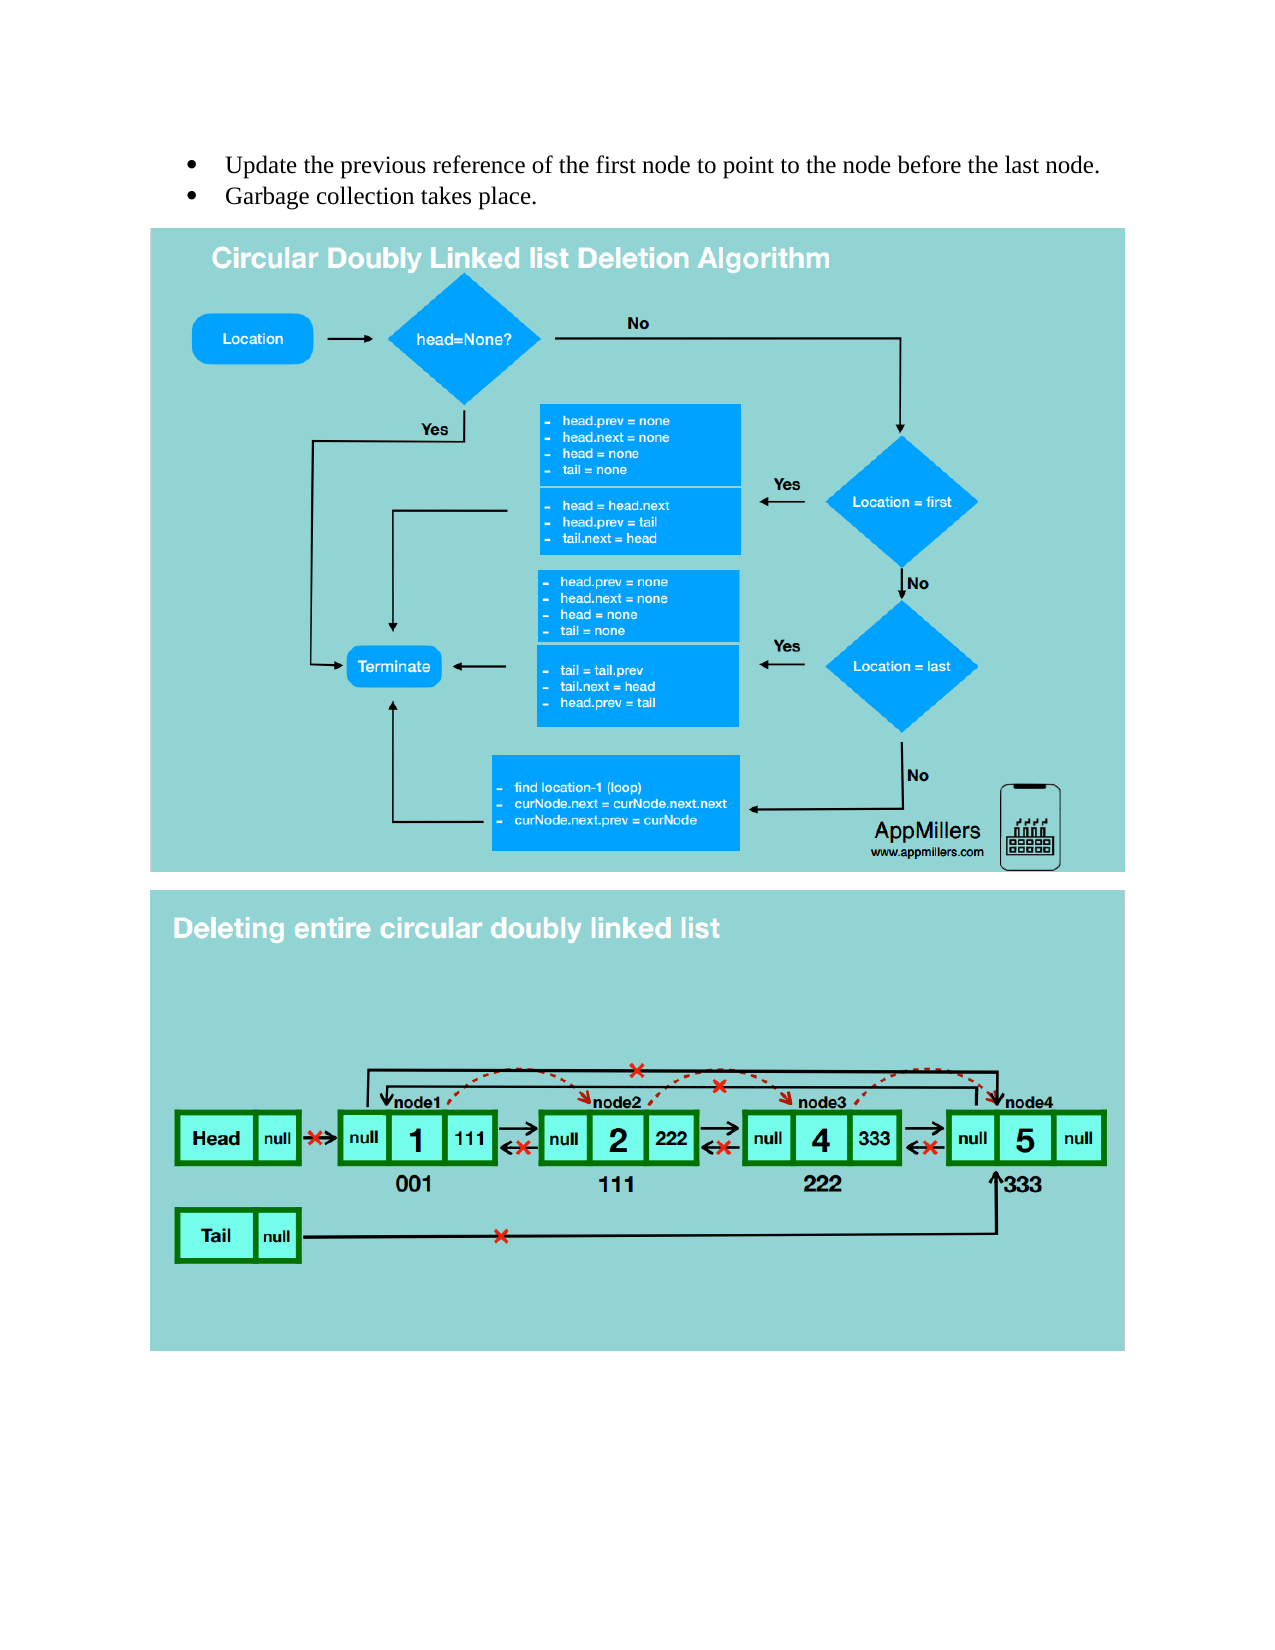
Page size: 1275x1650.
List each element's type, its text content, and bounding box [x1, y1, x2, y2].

picture [150, 890, 1125, 1351]
list Garbage collection takes place. [187, 181, 1125, 210]
picture [150, 228, 1125, 872]
list Update the previous reference of the first node to point to the node before the last node. [187, 150, 1125, 179]
